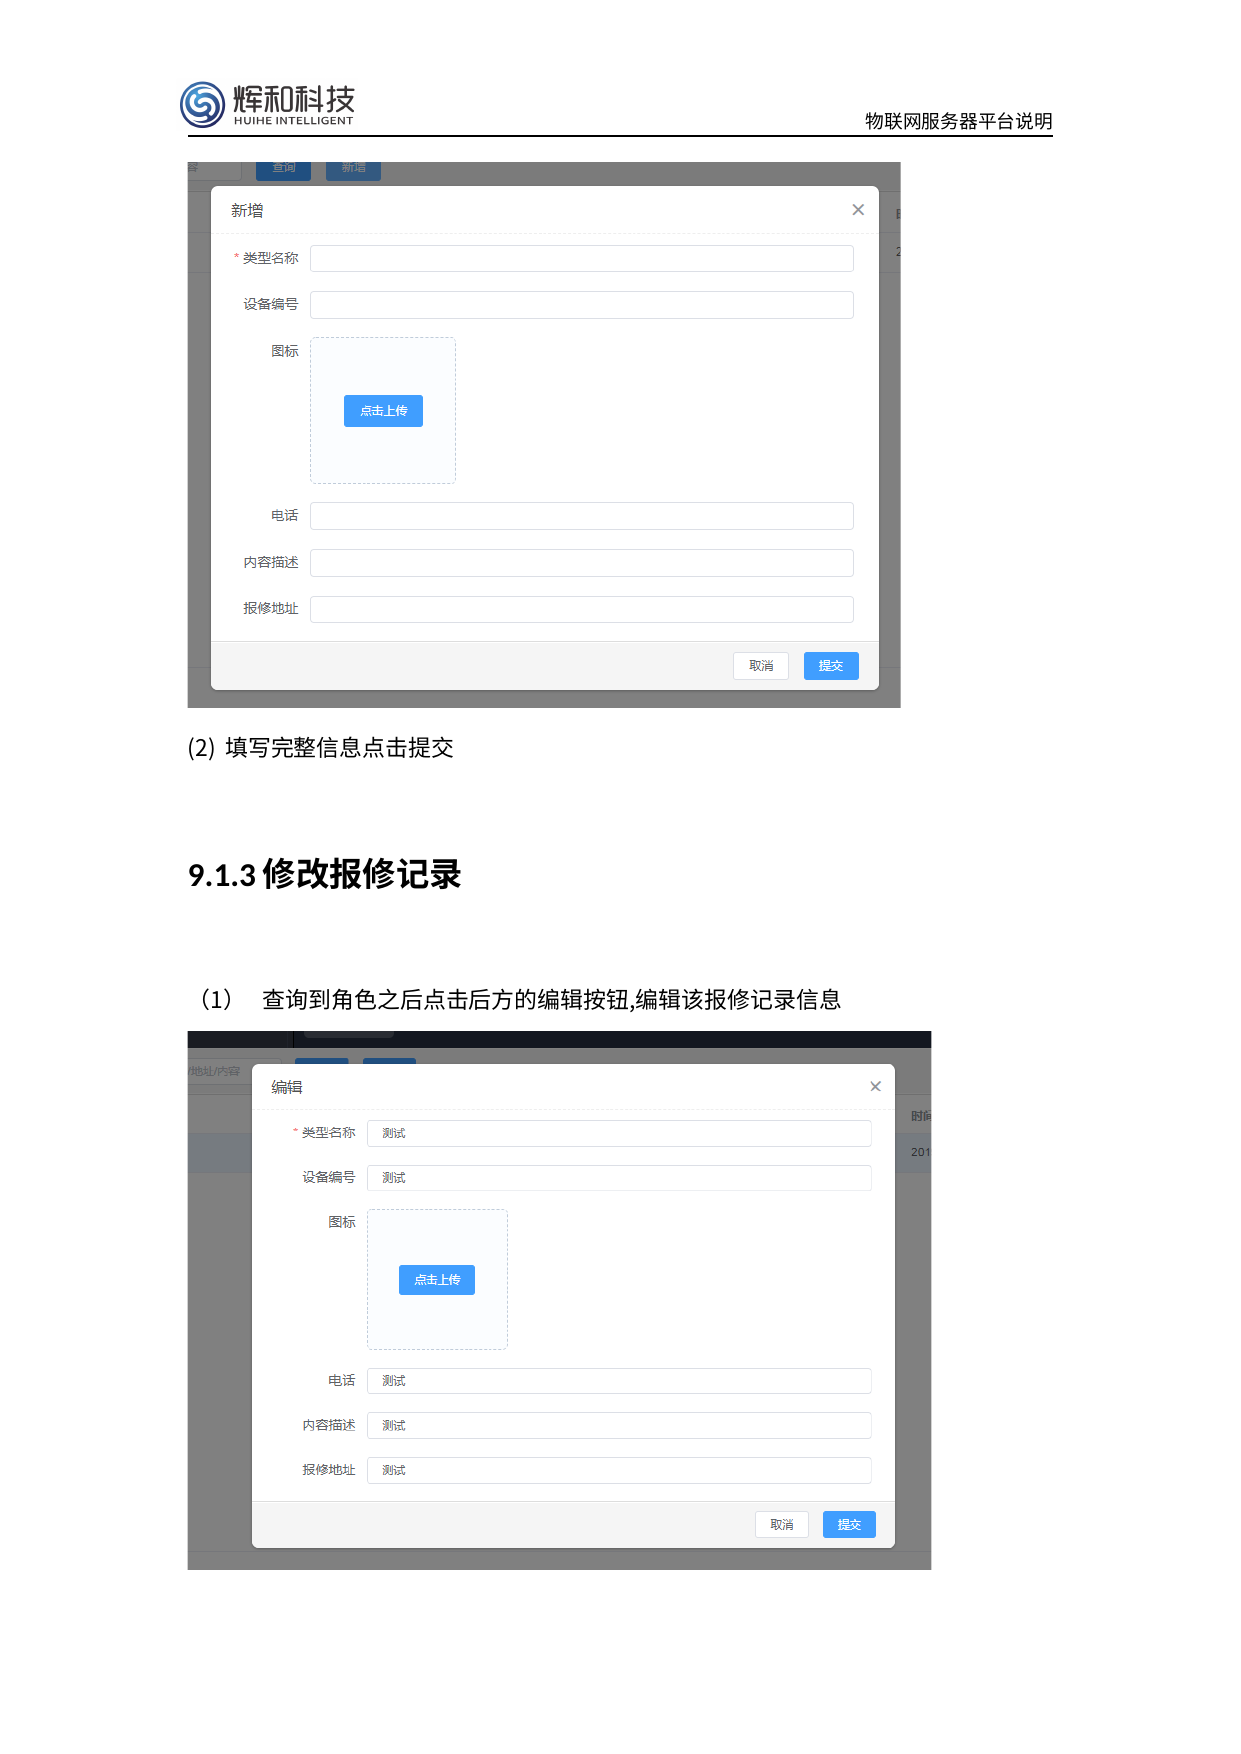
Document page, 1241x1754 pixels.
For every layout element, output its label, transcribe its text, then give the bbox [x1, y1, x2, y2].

subtitle 修改报修记录 [187, 839, 1053, 904]
list 填写完整信息点击提交 [187, 714, 1053, 779]
picture [187, 1031, 932, 1570]
picture [187, 162, 901, 708]
list 查询到角色之后点击后方的编辑按钮,编辑该报修记录信息 [187, 966, 1053, 1031]
picture [176, 78, 359, 131]
